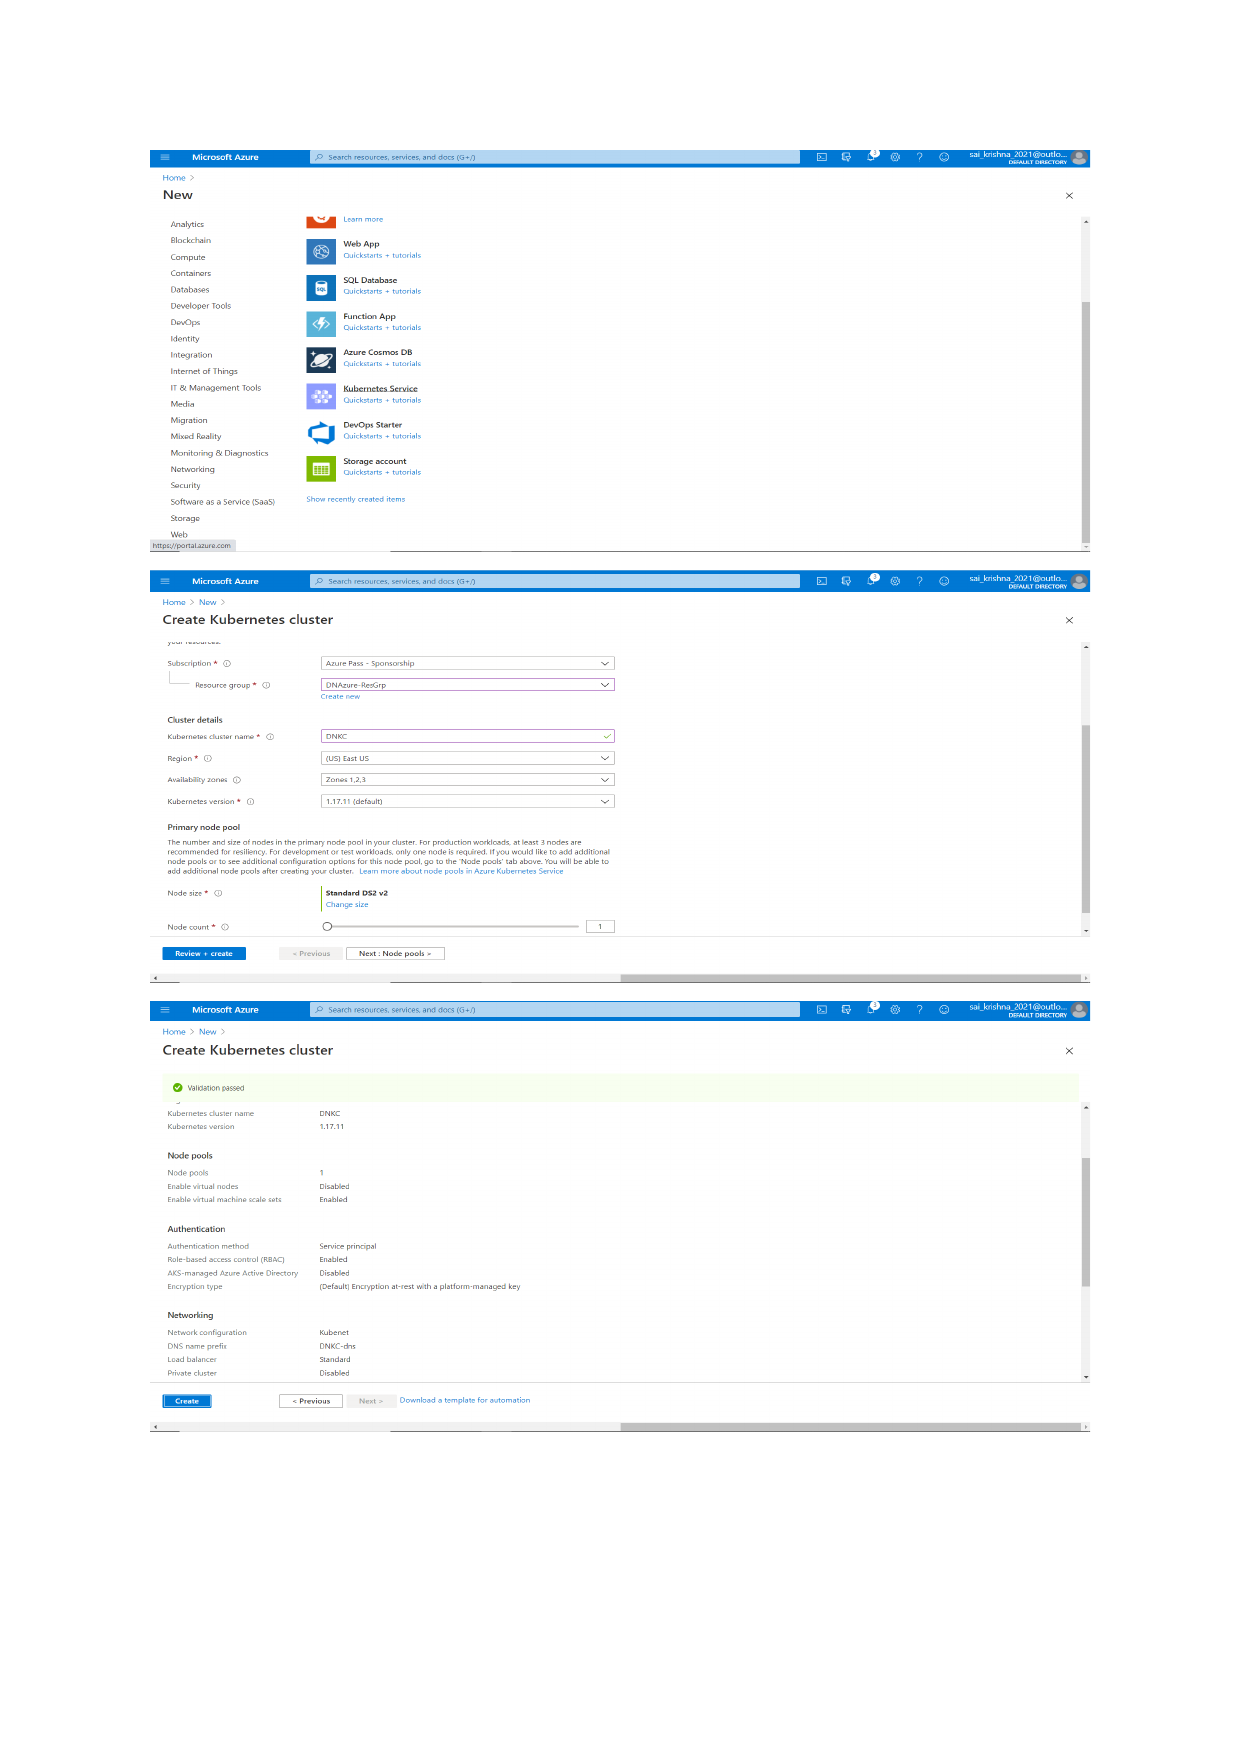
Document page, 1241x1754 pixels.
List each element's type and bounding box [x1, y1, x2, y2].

picture [150, 570, 1091, 983]
picture [150, 1001, 1091, 1432]
picture [150, 150, 1091, 552]
